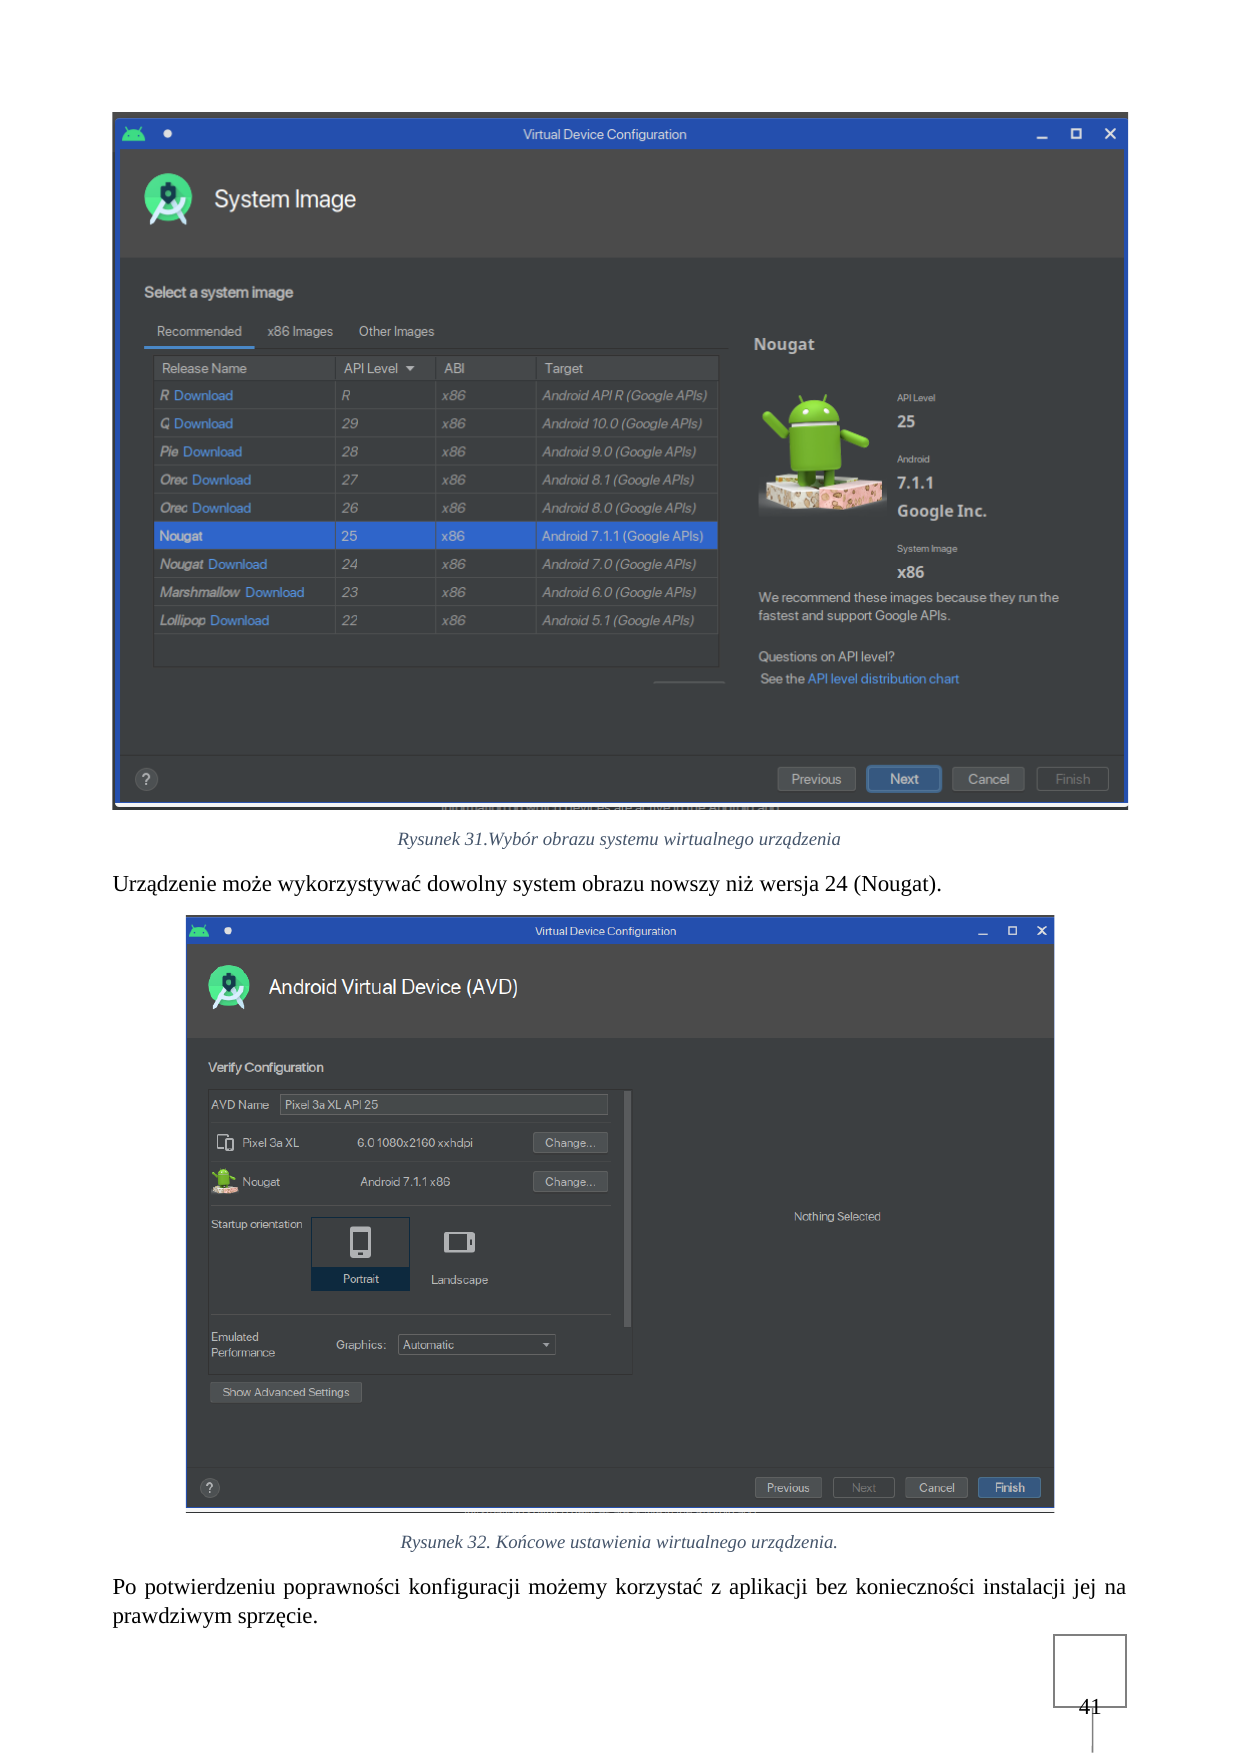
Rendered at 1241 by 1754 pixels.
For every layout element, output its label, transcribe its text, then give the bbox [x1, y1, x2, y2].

picture [112, 112, 1129, 810]
text Urządzenie może wykorzystywać dowolny system obrazu nowszy niż wersja 24 (Nougat). [112, 871, 1128, 897]
text Po potwierdzeniu poprawności konfiguracji możemy korzystać z aplikacji bez konieczności instalacji jej na prawdziwym sprzęcie. [112, 1573, 1128, 1628]
picture [185, 915, 1055, 1513]
